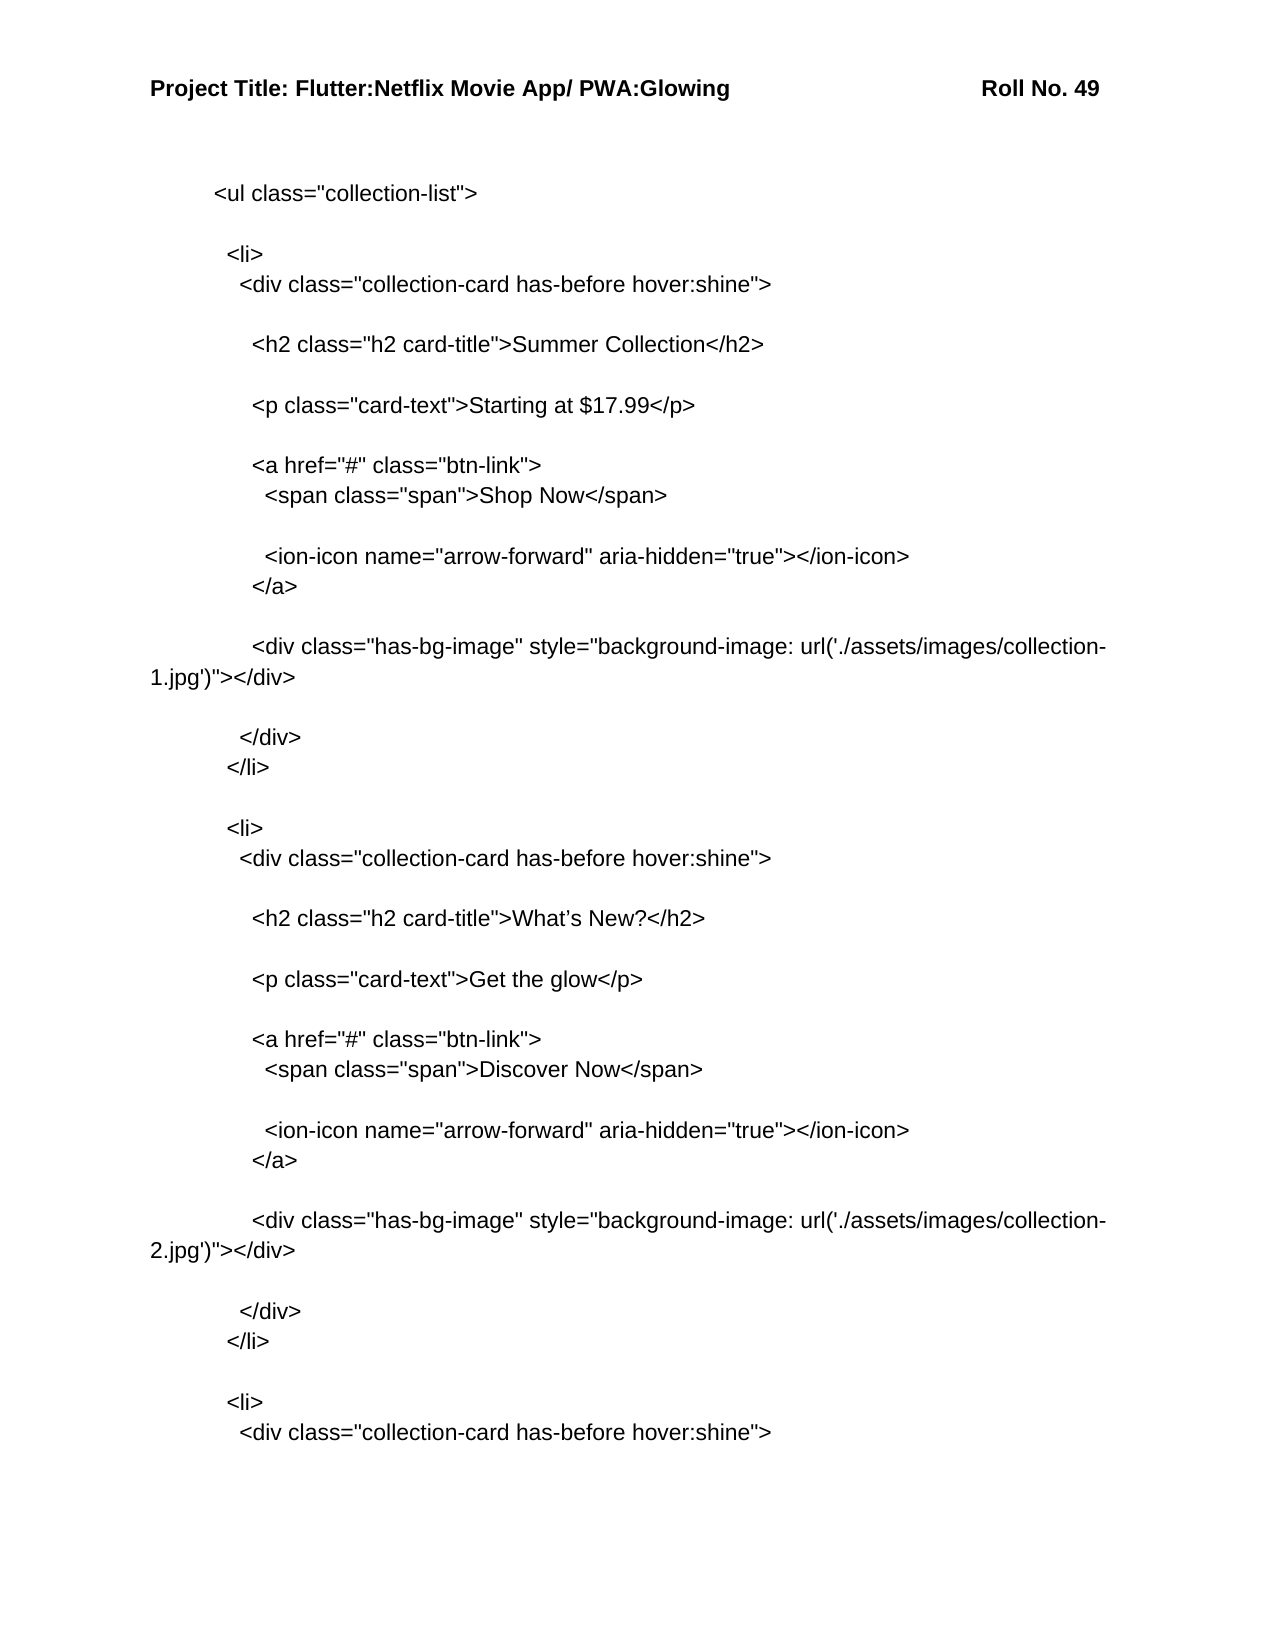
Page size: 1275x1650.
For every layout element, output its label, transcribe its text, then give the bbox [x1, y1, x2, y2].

text <div class="collection-card has-before hover:shine"> [150, 1419, 1125, 1445]
text <span class="span">Discover Now</span> [150, 1056, 1125, 1083]
text <ul class="collection-list"> [150, 180, 1125, 207]
text </li> [150, 754, 1125, 781]
text <div class="collection-card has-before hover:shine"> [150, 271, 1125, 297]
text <span class="span">Shop Now</span> [150, 482, 1125, 509]
text <li> [150, 1388, 1125, 1415]
text <p class="card-text">Starting at $17.99</p> [150, 392, 1125, 418]
text <p class="card-text">Get the glow</p> [150, 966, 1125, 992]
text <div class="has-bg-image" style="background-image: url('./assets/images/collection-2.jpg')"></div> [150, 1207, 1125, 1264]
text </a> [150, 1147, 1125, 1173]
text <ion-icon name="arrow-forward" aria-hidden="true"></ion-icon> [150, 1117, 1125, 1143]
text <ion-icon name="arrow-forward" aria-hidden="true"></ion-icon> [150, 543, 1125, 569]
text <li> [150, 814, 1125, 841]
text <h2 class="h2 card-title">What’s New?</h2> [150, 905, 1125, 932]
text <a href="#" class="btn-link"> [150, 452, 1125, 478]
text </div> [150, 1298, 1125, 1324]
text <h2 class="h2 card-title">Summer Collection</h2> [150, 331, 1125, 358]
text <li> [150, 241, 1125, 267]
text </li> [150, 1328, 1125, 1354]
text <a href="#" class="btn-link"> [150, 1026, 1125, 1052]
text </div> [150, 724, 1125, 750]
text </a> [150, 573, 1125, 599]
text <div class="has-bg-image" style="background-image: url('./assets/images/collection-1.jpg')"></div> [150, 633, 1125, 690]
text <div class="collection-card has-before hover:shine"> [150, 845, 1125, 871]
